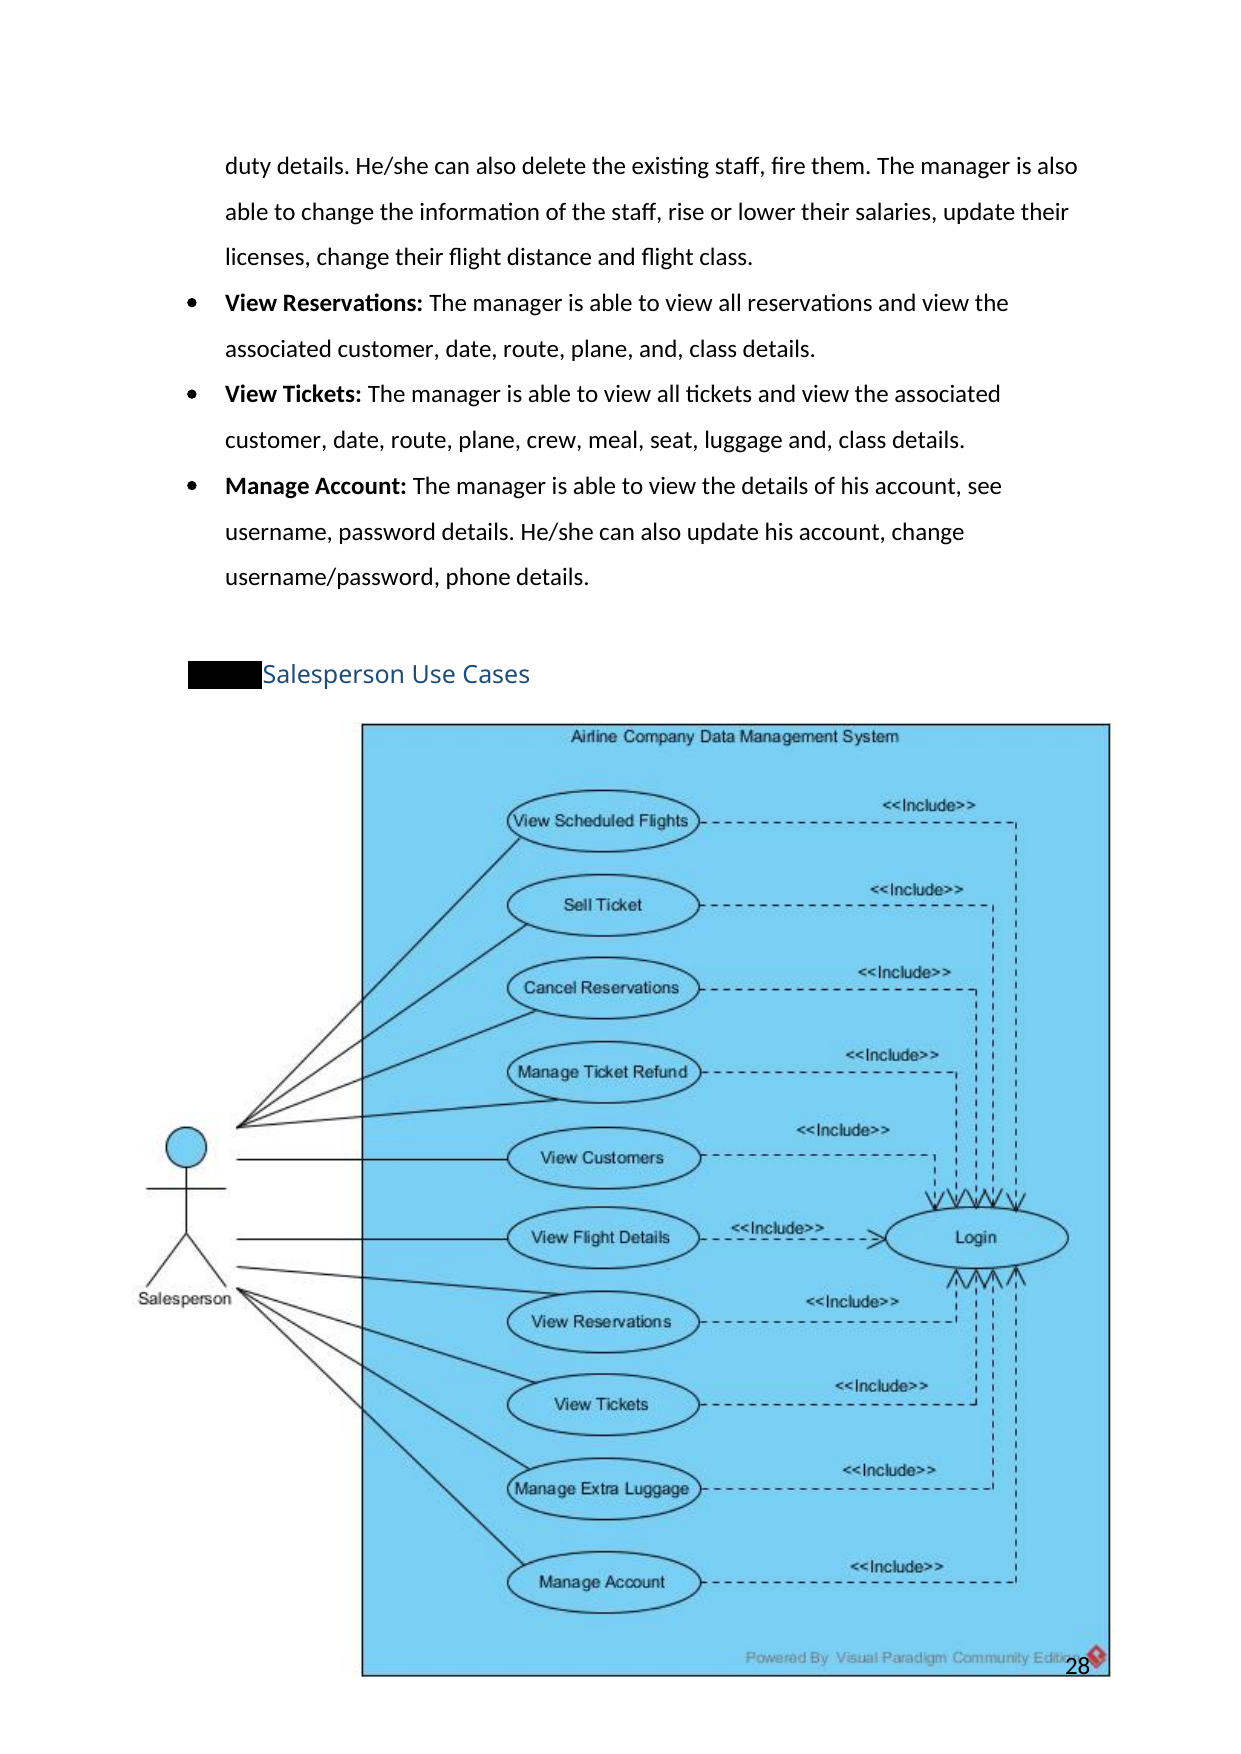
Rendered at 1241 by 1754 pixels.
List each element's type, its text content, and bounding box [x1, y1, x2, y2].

subtitle Salesperson Use Cases [187, 657, 1090, 691]
picture [121, 722, 1115, 1683]
list Manage Account: The manager is able to view the details of his account, see username, password details. He/she can also update his account, change username/password, phone details. [187, 470, 1090, 592]
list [187, 150, 1090, 272]
list View Tickets: The manager is able to view all tickets and view the associated customer, date, route, plane, crew, meal, seat, luggage and, class details. [187, 379, 1090, 455]
list View Reservations: The manager is able to view all reservations and view the associated customer, date, route, plane, and, class details. [187, 287, 1090, 363]
